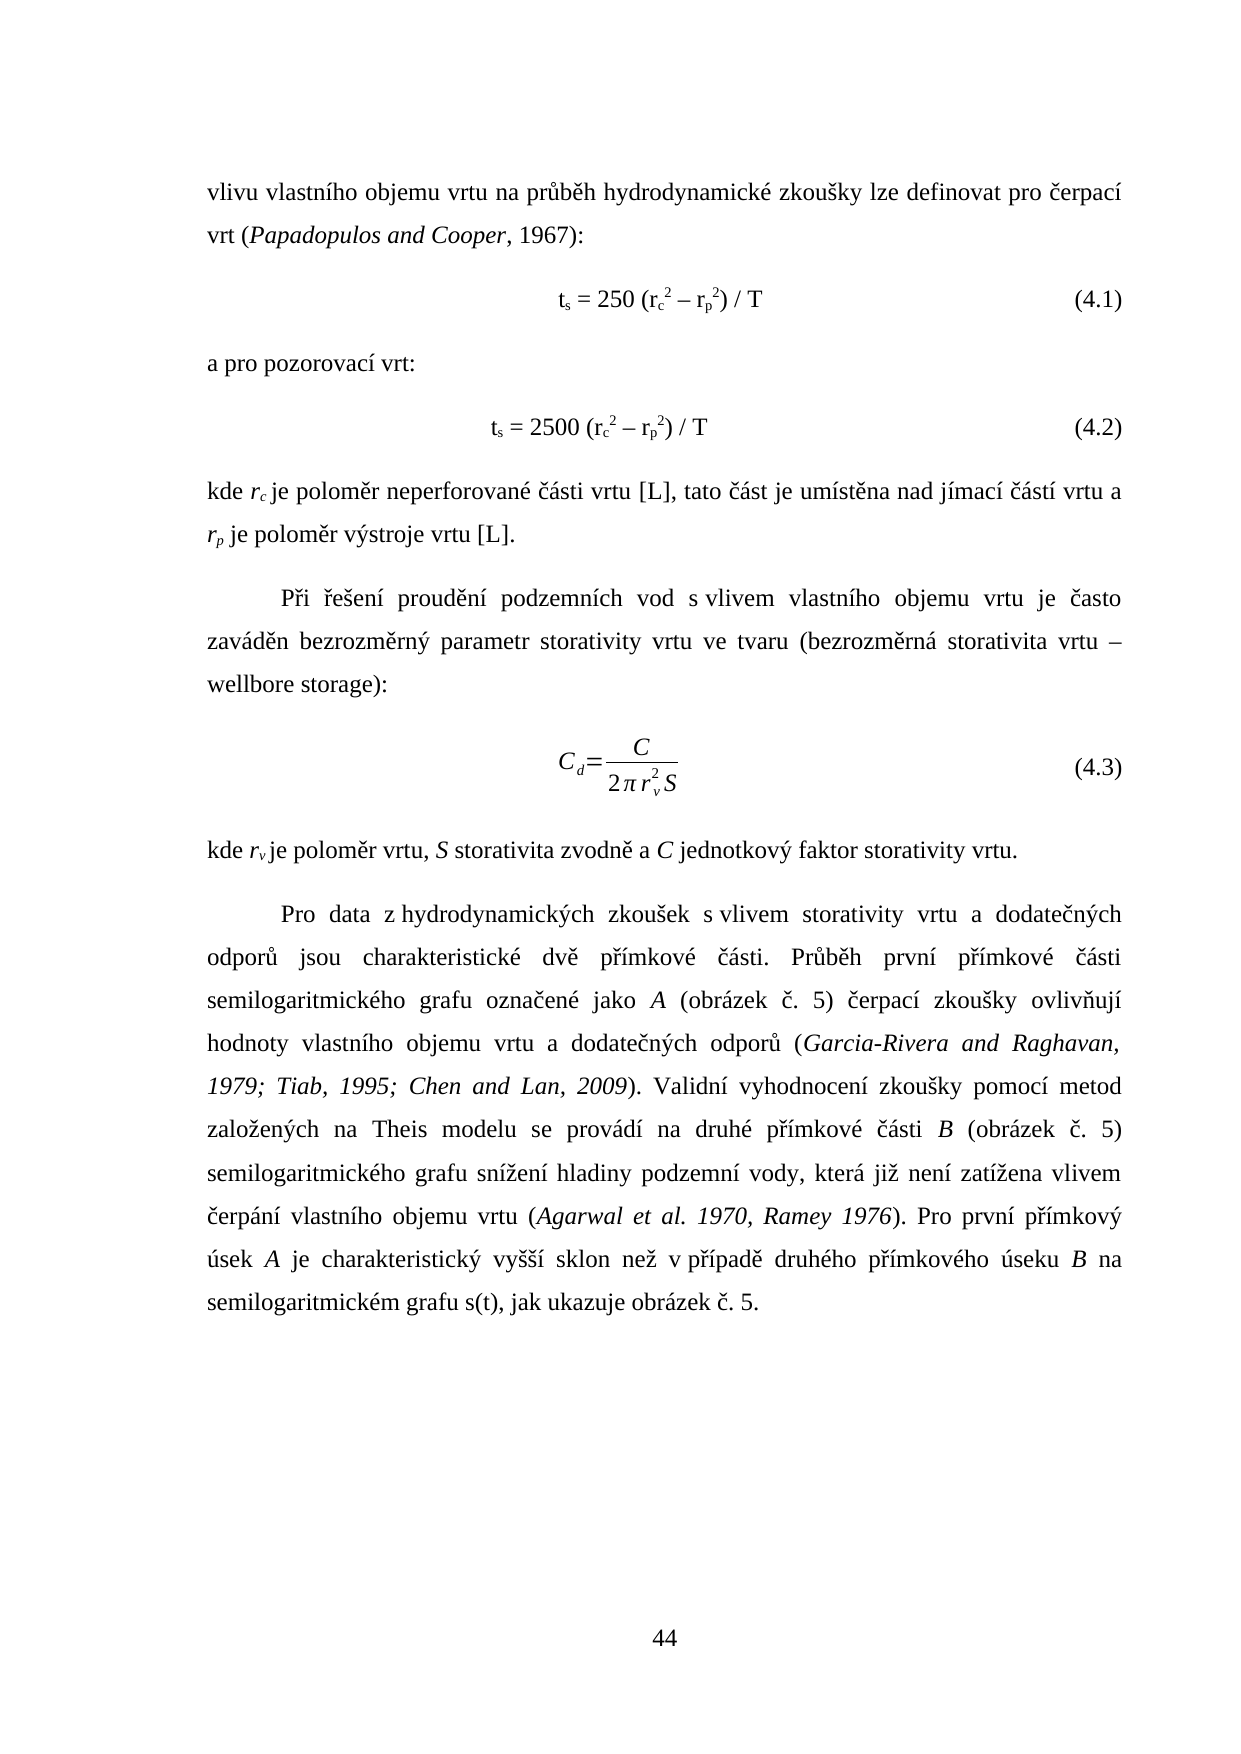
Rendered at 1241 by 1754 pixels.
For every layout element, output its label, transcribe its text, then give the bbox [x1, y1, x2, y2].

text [207, 177, 1122, 249]
text Při řešení proudění podzemních vod s vlivem vlastního objemu vrtu je často zaváděn bezrozměrný parametr storativity vrtu ve tvaru (bezrozměrná storativita vrtu – wellbore storage): [207, 583, 1122, 698]
text ts = 2500 (rc2 – rp2) / T (4.2) [207, 412, 1122, 441]
text (4.3) [207, 733, 1122, 800]
text Pro data z hydrodynamických zkoušek s vlivem storativity vrtu a dodatečných odporů jsou charakteristické dvě přímkové části. Průběh první přímkové části semilogaritmického grafu označené jako A (obrázek č. 5) čerpací zkoušky ovlivňují hodnoty vlastního objemu vrtu a dodatečných odporů (Garcia-Rivera and Raghavan, 1979; Tiab, 1995; Chen and Lan, 2009). Validní vyhodnocení zkoušky pomocí metod založených na Theis modelu se provádí na druhé přímkové části B (obrázek č. 5) semilogaritmického grafu snížení hladiny podzemní vody, která již není zatížena vlivem čerpání vlastního objemu vrtu (Agarwal et al. 1970, Ramey 1976). Pro první přímkový úsek A je charakteristický vyšší sklon než v případě druhého přímkového úseku B na semilogaritmickém grafu s(t), jak ukazuje obrázek č. 5. [207, 899, 1122, 1316]
text kde rv je poloměr vrtu, S storativita zvodně a C jednotkový faktor storativity vrtu. [207, 835, 1122, 864]
text ts = 250 (rc2 – rp2) / T (4.1) [207, 284, 1122, 313]
text kde rc je poloměr neperforované části vrtu [L], tato část je umístěna nad jímací částí vrtu a rp je poloměr výstroje vrtu [L]. [207, 476, 1122, 548]
text a pro pozorovací vrt: [207, 348, 1122, 377]
